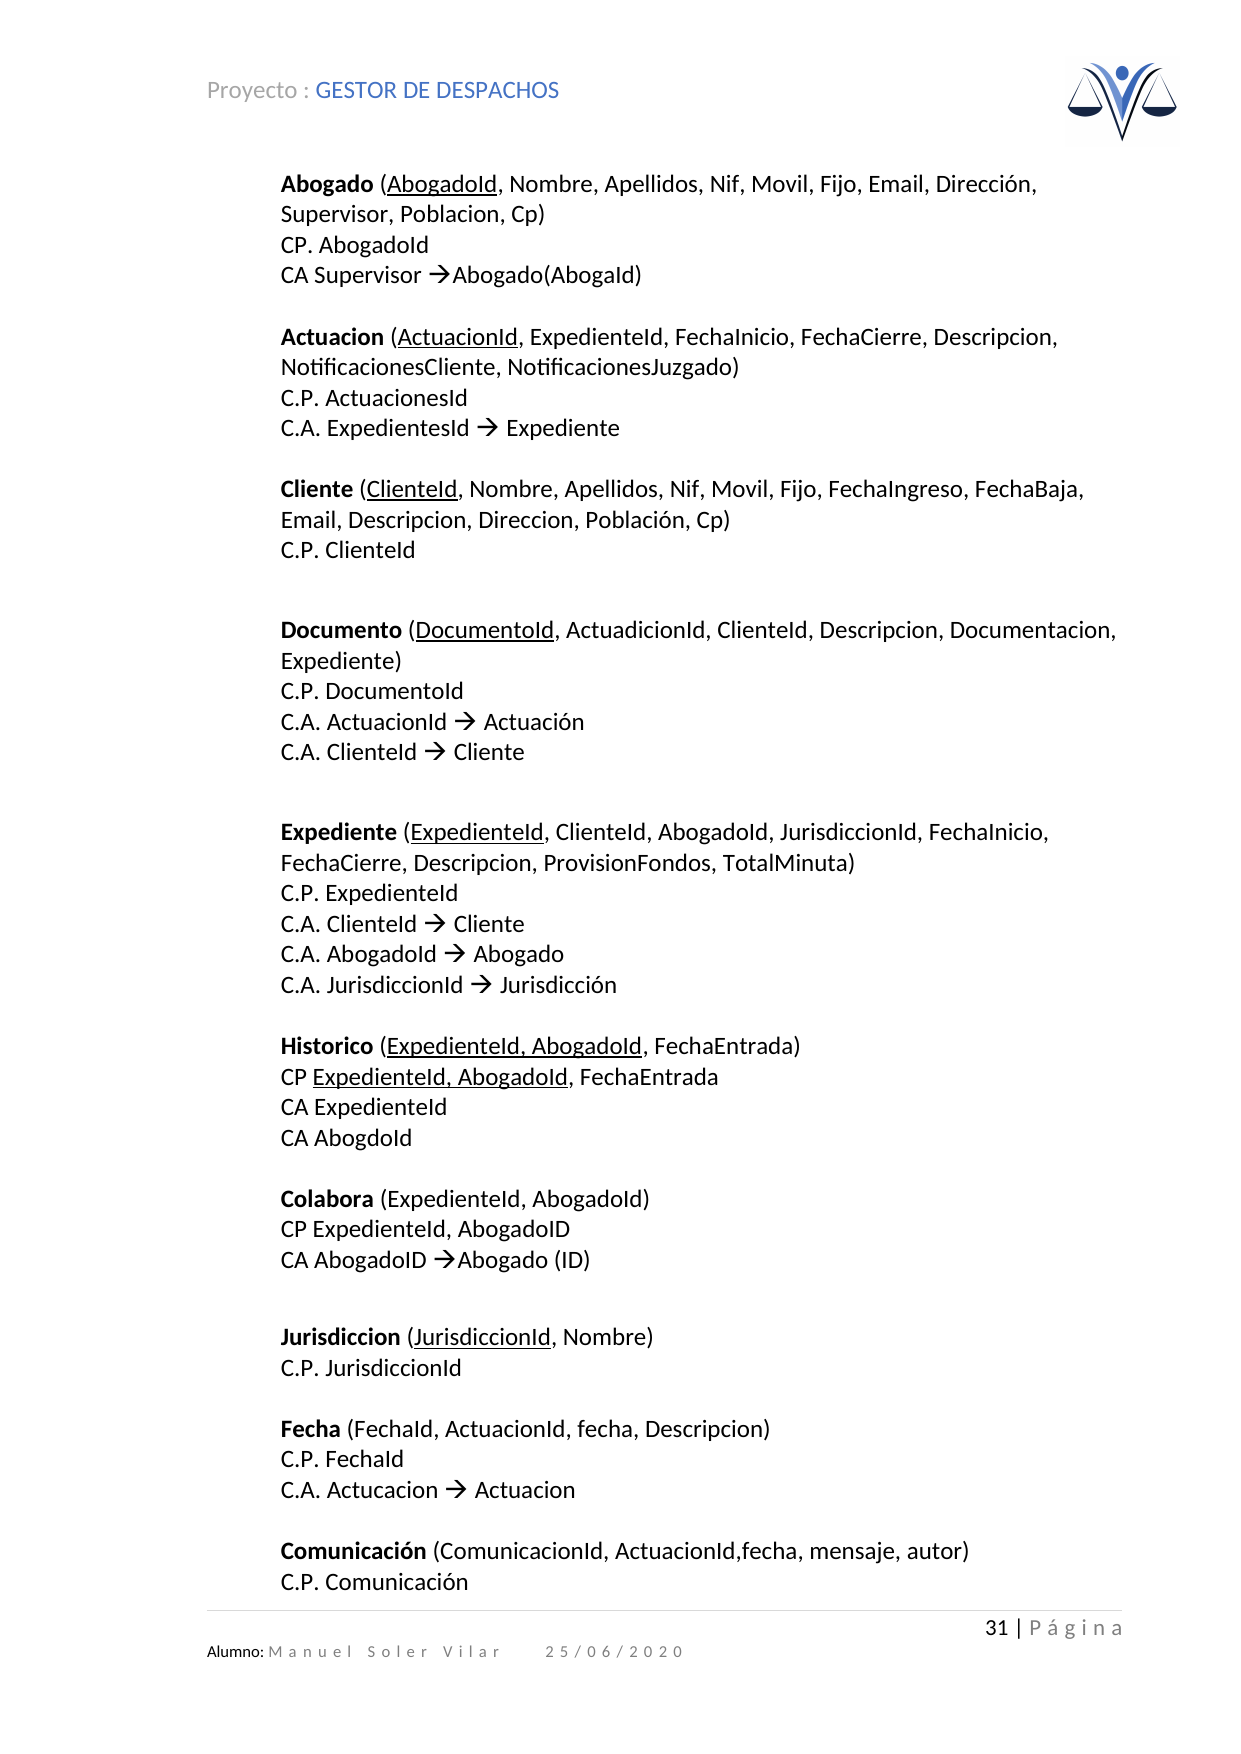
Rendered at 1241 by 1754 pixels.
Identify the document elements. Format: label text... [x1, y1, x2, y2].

text Fecha (FechaId, ActuacionId, fecha, Descripcion) [207, 1413, 1122, 1443]
text C.P. ActuacionesId [281, 382, 1122, 412]
text CA ExpedienteId [281, 1091, 1122, 1122]
text CP. AbogadoId [281, 229, 1122, 259]
text CA AbogadoID Abogado (ID) [281, 1244, 1122, 1274]
text C.A. JurisdiccionId Jurisdicción [281, 969, 1122, 1000]
text C.A. Actucacion Actuacion [207, 1474, 1122, 1504]
text CA AbogdoId [281, 1122, 1122, 1152]
text C.A. ExpedientesId Expediente [281, 412, 1122, 443]
text C.P. ClienteId [281, 534, 1122, 565]
text Jurisdiccion (JurisdiccionId, Nombre) [207, 1321, 1122, 1352]
text Comunicación (ComunicacionId, ActuacionId,fecha, mensaje, autor) [207, 1535, 1122, 1566]
text Abogado (AbogadoId, Nombre, Apellidos, Nif, Movil, Fijo, Email, Dirección, Supervisor, Poblacion, Cp) [281, 168, 1122, 229]
text Documento (DocumentoId, ActuadicionId, ClienteId, Descripcion, Documentacion, Expediente) [281, 614, 1122, 675]
text C.P. ExpedienteId [281, 878, 1122, 908]
text Expediente (ExpedienteId, ClienteId, AbogadoId, JurisdiccionId, FechaInicio, FechaCierre, Descripcion, ProvisionFondos, TotalMinuta) [281, 817, 1122, 878]
text C.P. FechaId [207, 1443, 1122, 1474]
text Actuacion (ActuacionId, ExpedienteId, FechaInicio, FechaCierre, Descripcion, NotificacionesCliente, NotificacionesJuzgado) [281, 321, 1122, 382]
text Colabora (ExpedienteId, AbogadoId) [281, 1183, 1122, 1213]
text C.A. ClienteId Cliente [281, 908, 1122, 939]
text CP ExpedienteId, AbogadoId, FechaEntrada [281, 1061, 1122, 1091]
text C.P. Comunicación [207, 1566, 1122, 1596]
text Historico (ExpedienteId, AbogadoId, FechaEntrada) [281, 1030, 1122, 1061]
text C.P. DocumentoId [281, 675, 1122, 706]
text CA Supervisor Abogado(AbogaId) [281, 259, 1122, 290]
text C.A. ActuacionId Actuación [281, 706, 1122, 736]
text C.A. ClienteId Cliente [281, 736, 1122, 767]
text CP ExpedienteId, AbogadoID [281, 1213, 1122, 1244]
picture [1065, 56, 1181, 147]
text C.P. JurisdiccionId [207, 1352, 1122, 1382]
text Cliente (ClienteId, Nombre, Apellidos, Nif, Movil, Fijo, FechaIngreso, FechaBaja, Email, Descripcion, Direccion, Población, Cp) [281, 473, 1122, 534]
text C.A. AbogadoId Abogado [207, 939, 1122, 969]
